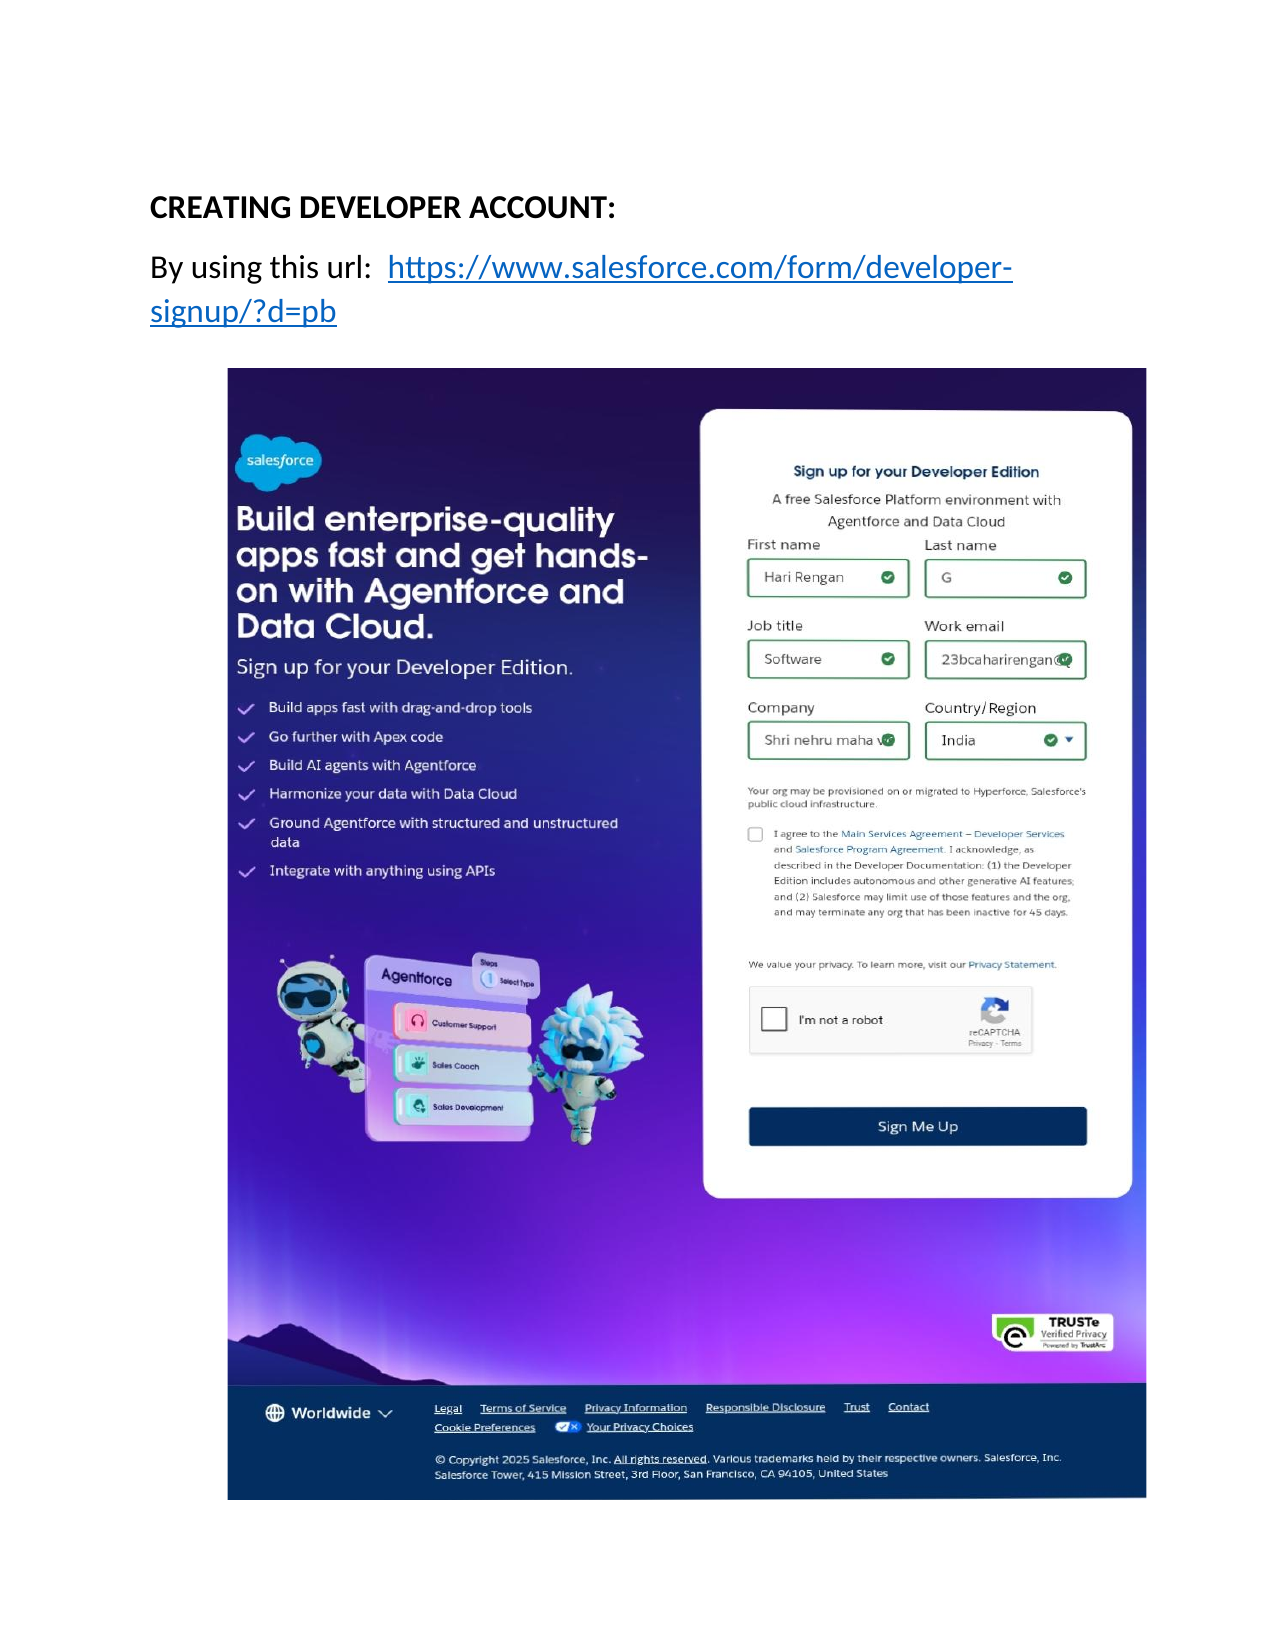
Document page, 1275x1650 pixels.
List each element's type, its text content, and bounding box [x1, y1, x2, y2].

picture [227, 368, 1147, 1500]
text CREATING DEVELOPER ACCOUNT: [150, 186, 1125, 227]
text By using this url: https://www.salesforce.com/form/developer-signup/?d=pb [150, 246, 1125, 331]
